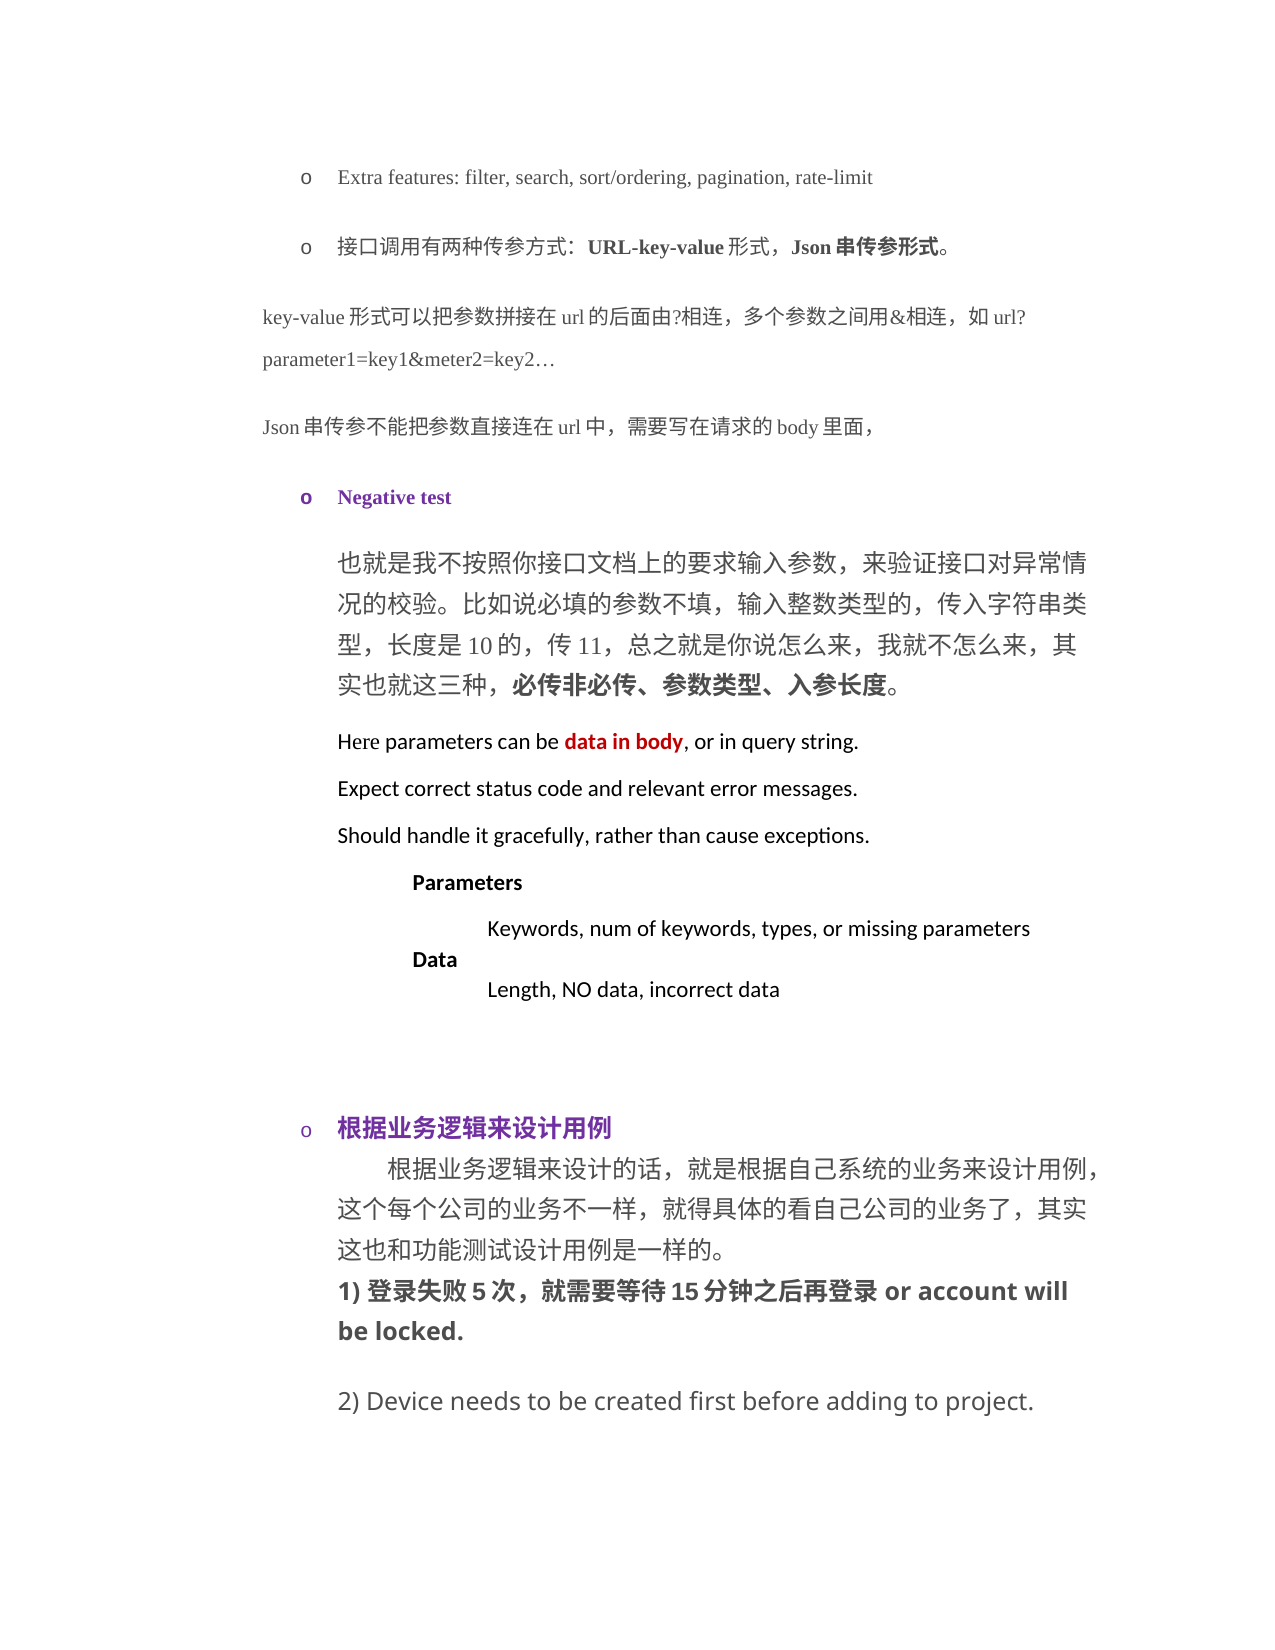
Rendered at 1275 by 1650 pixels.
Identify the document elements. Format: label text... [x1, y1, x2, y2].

text 2) Device needs to be created first before adding to project. [337, 1377, 1087, 1418]
list 接口调用有两种传参方式：URL-key-value形式，Json串传参形式。 [300, 220, 1087, 260]
text 也就是我不按照你接口文档上的要求输入参数，来验证接口对异常情况的校验。比如说必填的参数不填，输入整数类型的，传入字符串类型，长度是10的，传11，总之就是你说怎么来，我就不怎么来，其实也就这三种，必传非必传、参数类型、入参长度。 [337, 539, 1087, 702]
text Json串传参不能把参数直接连在url中，需要写在请求的body里面， [262, 400, 1087, 441]
list Negative test [300, 470, 1087, 510]
text Parameters [337, 868, 1087, 896]
text Should handle it gracefully, rather than cause exceptions. [262, 821, 1087, 849]
list Data [412, 945, 1087, 973]
list Extra features: filter, search, sort/ordering, pagination, rate-limit [300, 150, 1087, 191]
list Keywords, num of keywords, types, or missing parameters [487, 914, 1087, 943]
list 根据业务逻辑来设计用例 根据业务逻辑来设计的话，就是根据自己系统的业务来设计用例，这个每个公司的业务不一样，就得具体的看自己公司的业务了，其实这也和功能测试设计用例是一样的。 1) 登录失败5次，就需要等待15分钟之后再登录 or account will be locked. [300, 1104, 1087, 1348]
text Expect correct status code and relevant error messages. [262, 774, 1087, 802]
text key-value形式可以把参数拼接在url的后面由?相连，多个参数之间用&相连，如url?parameter1=key1&meter2=key2… [262, 289, 1087, 371]
list Length, NO data, incorrect data [487, 975, 1087, 1003]
text Here parameters can be data in body, or in query string. [262, 727, 1087, 755]
